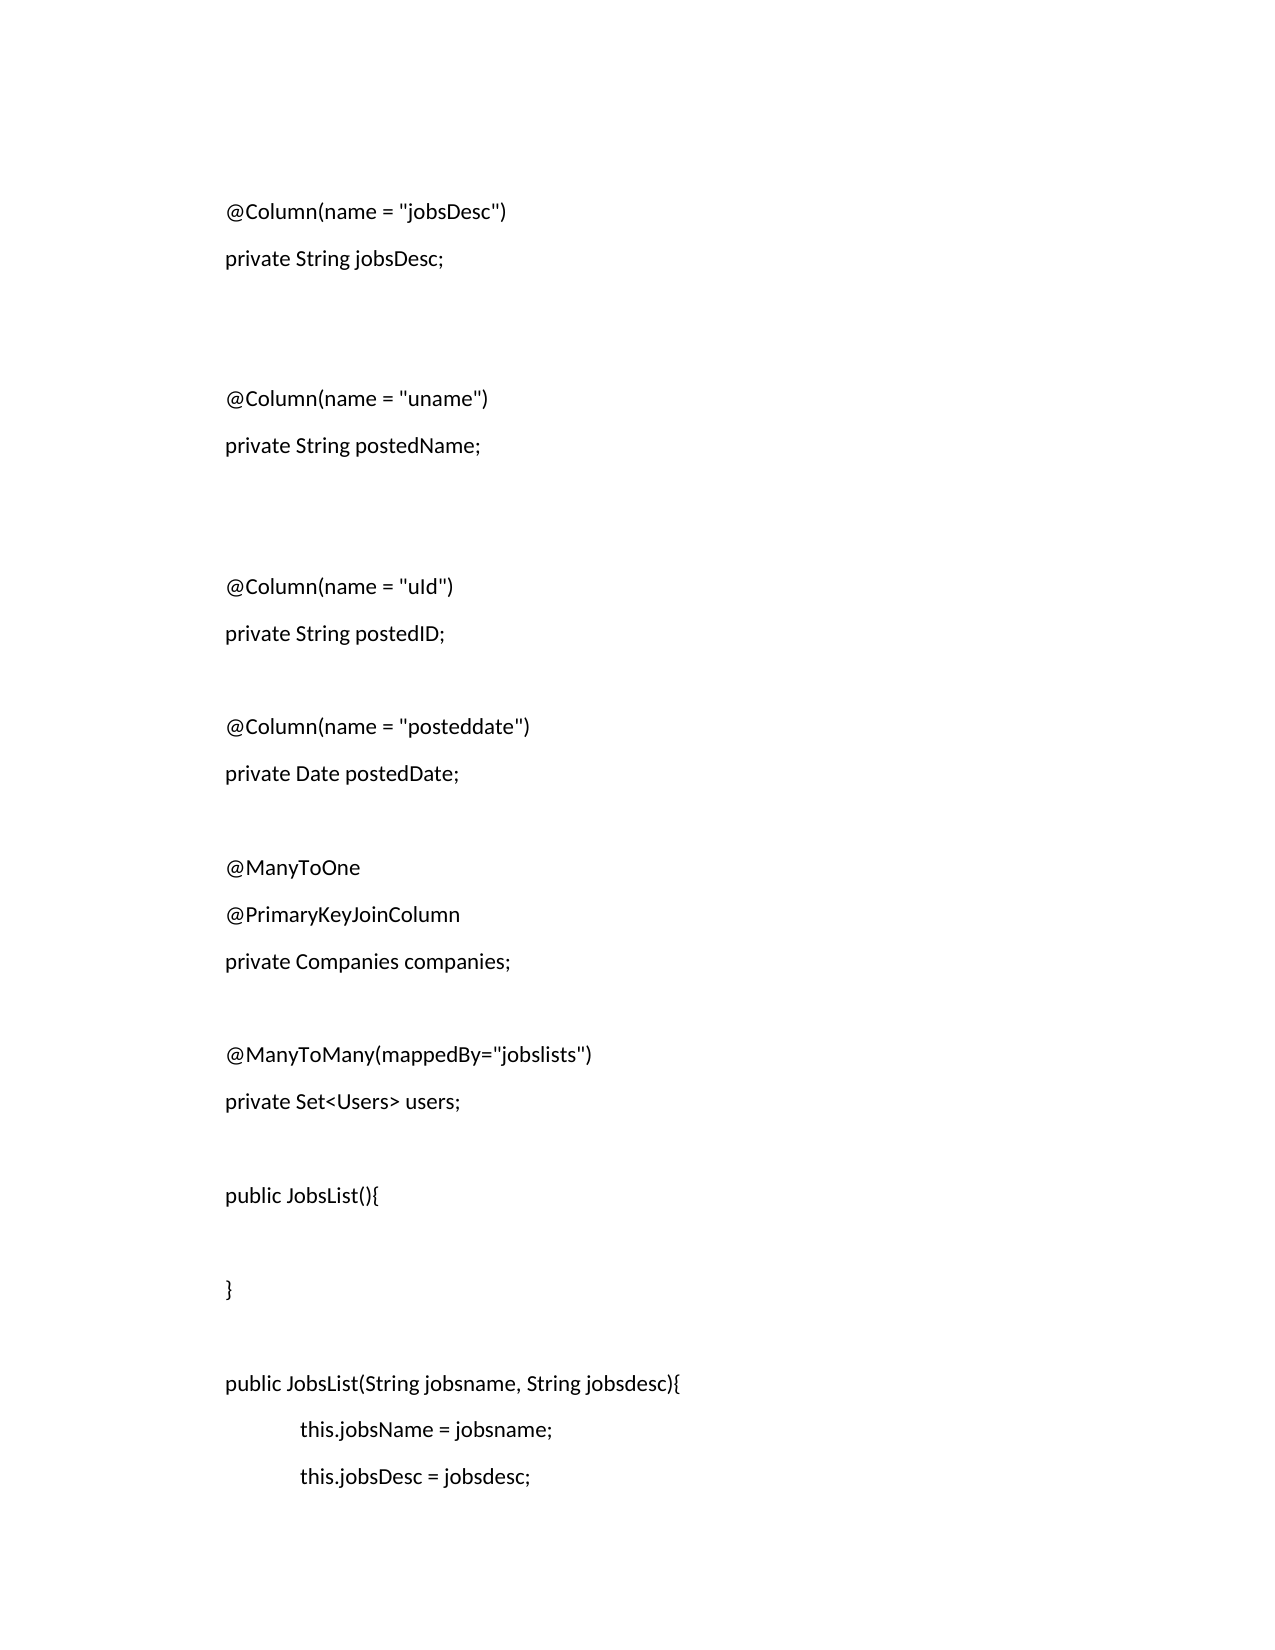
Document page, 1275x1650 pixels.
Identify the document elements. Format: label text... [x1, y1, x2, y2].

text this.jobsDesc = jobsdesc; [150, 1462, 1125, 1491]
text @PrimaryKeyJoinColumn [150, 900, 1125, 928]
text private String jobsDesc; [150, 244, 1125, 272]
text @ManyToMany(mappedBy="jobslists") [150, 1041, 1125, 1069]
text private Date postedDate; [150, 759, 1125, 787]
text @ManyToOne [150, 853, 1125, 881]
text @Column(name = "uname") [150, 384, 1125, 412]
text public JobsList(){ [150, 1181, 1125, 1209]
text @Column(name = "jobsDesc") [150, 197, 1125, 225]
text @Column(name = "posteddate") [150, 712, 1125, 741]
text this.jobsName = jobsname; [150, 1416, 1125, 1444]
text private String postedName; [150, 431, 1125, 459]
text private String postedID; [150, 619, 1125, 647]
text } [150, 1275, 1125, 1303]
text @Column(name = "uId") [150, 572, 1125, 600]
text private Set<Users> users; [150, 1087, 1125, 1116]
text private Companies companies; [150, 947, 1125, 975]
text public JobsList(String jobsname, String jobsdesc){ [150, 1369, 1125, 1397]
